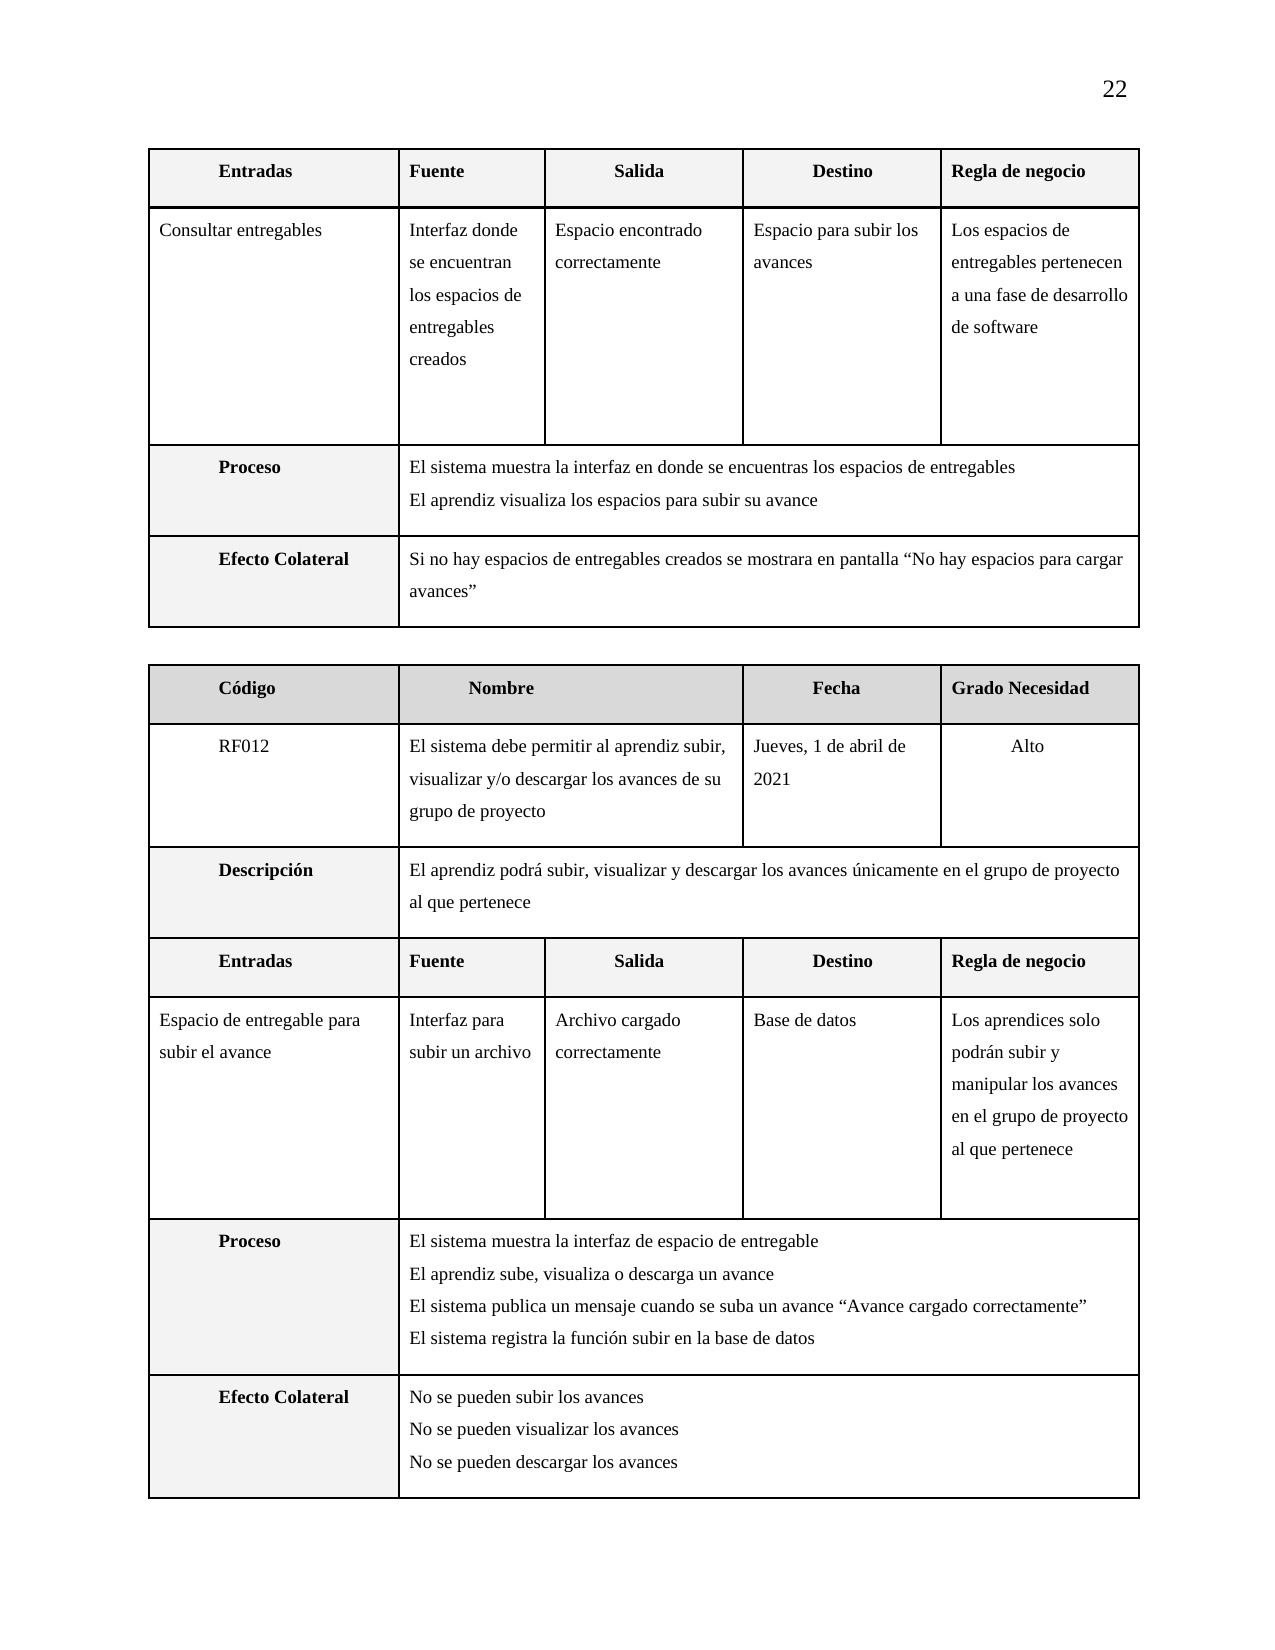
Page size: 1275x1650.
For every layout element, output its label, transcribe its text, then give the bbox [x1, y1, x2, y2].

table_header Código [150, 666, 398, 723]
table_cell Destino [744, 150, 940, 206]
table_cell Fuente [400, 939, 544, 996]
table_cell RF012 [150, 725, 398, 846]
table_cell Efecto Colateral [150, 537, 398, 626]
table_cell Proceso [150, 446, 398, 535]
table_cell Los aprendices solo podrán subir y manipular los avances en el grupo de proyecto al que pertenece [942, 998, 1138, 1218]
table_cell Espacio encontrado correctamente [546, 209, 742, 444]
table_cell Interfaz donde se encuentran los espacios de entregables creados [400, 209, 544, 444]
table_cell Los espacios de entregables pertenecen a una fase de desarrollo de software [942, 209, 1138, 444]
table_header Grado Necesidad [942, 666, 1138, 723]
table_cell Efecto Colateral [150, 1376, 398, 1497]
table_cell Base de datos [744, 998, 940, 1218]
table_cell Espacio de entregable para subir el avance [150, 998, 398, 1218]
table_cell Consultar entregables [150, 209, 398, 444]
table_cell Salida [546, 939, 742, 996]
table_cell El sistema muestra la interfaz de espacio de entregable El aprendiz sube, visualiza o descarga un avance El sistema publica un mensaje cuando se suba un avance “Avance cargado correctamente” El sistema registra la función subir en la base de datos [400, 1220, 1138, 1373]
table_cell Archivo cargado correctamente [546, 998, 742, 1218]
table_cell Regla de negocio [942, 939, 1138, 996]
table_cell Entradas [150, 939, 398, 996]
table_header Fecha [744, 666, 940, 723]
table_cell Espacio para subir los avances [744, 209, 940, 444]
table_cell El aprendiz podrá subir, visualizar y descargar los avances únicamente en el grupo de proyecto al que pertenece [400, 848, 1138, 937]
table_cell El sistema debe permitir al aprendiz subir, visualizar y/o descargar los avances de su grupo de proyecto [400, 725, 742, 846]
table_cell Jueves, 1 de abril de 2021 [744, 725, 940, 846]
table_cell Regla de negocio [942, 150, 1138, 206]
table_cell No se pueden subir los avances No se pueden visualizar los avances No se pueden descargar los avances [400, 1376, 1138, 1497]
table_cell Entradas [150, 150, 398, 206]
table_cell Fuente [400, 150, 544, 206]
table_cell Proceso [150, 1220, 398, 1373]
table_cell Descripción [150, 848, 398, 937]
table_cell Si no hay espacios de entregables creados se mostrara en pantalla “No hay espacios para cargar avances” [400, 537, 1138, 626]
table_header Nombre [400, 666, 742, 723]
table_cell El sistema muestra la interfaz en donde se encuentras los espacios de entregables El aprendiz visualiza los espacios para subir su avance [400, 446, 1138, 535]
table_cell Destino [744, 939, 940, 996]
table_cell Salida [546, 150, 742, 206]
table_cell Interfaz para subir un archivo [400, 998, 544, 1218]
table_cell Alto [942, 725, 1138, 846]
